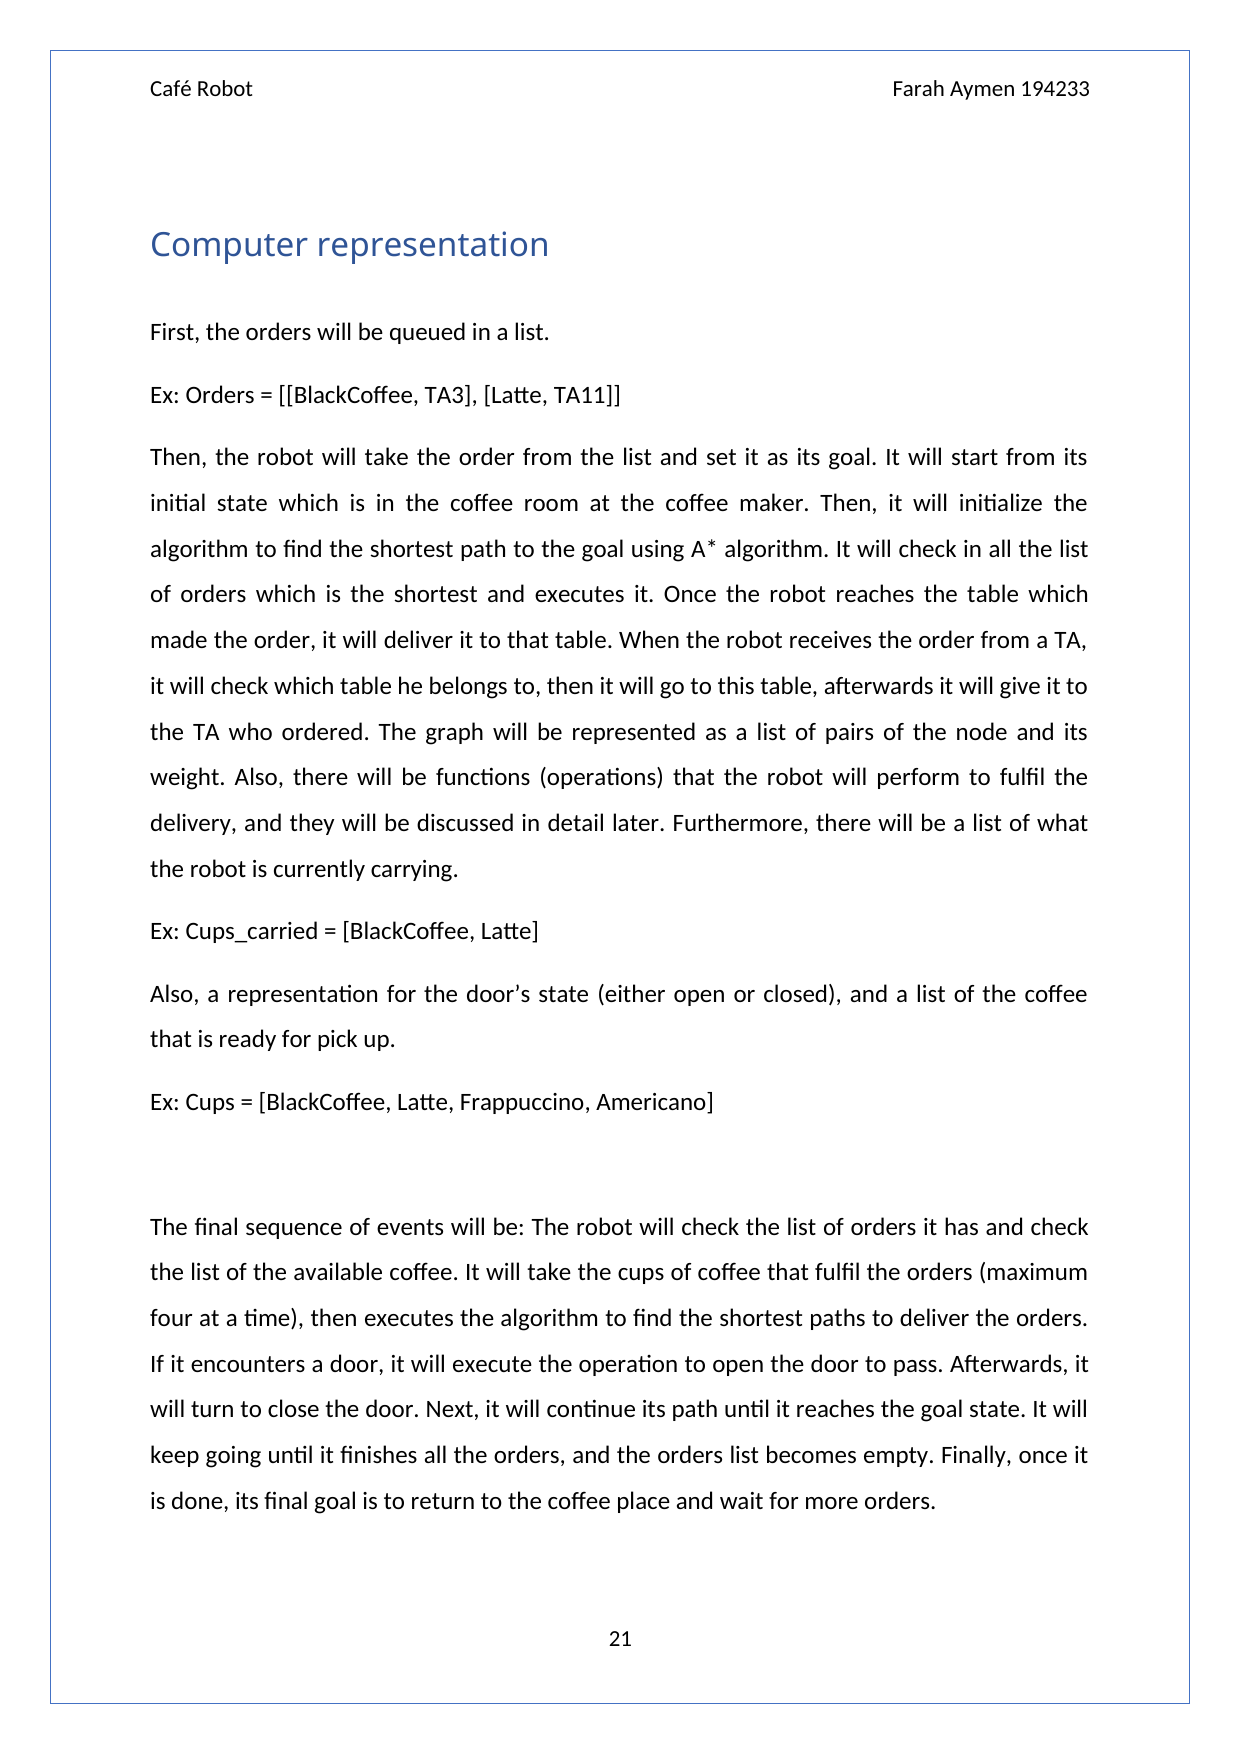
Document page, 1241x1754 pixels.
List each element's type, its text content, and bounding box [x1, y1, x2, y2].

text The final sequence of events will be: The robot will check the list of orders it has and check the list of the available coffee. It will take the cups of coffee that fulfil the orders (maximum four at a time), then executes the algorithm to find the shortest paths to deliver the orders. If it encounters a door, it will execute the operation to open the door to pass. Afterwards, it will turn to close the door. Next, it will continue its path until it reaches the goal state. It will keep going until it finishes all the orders, and the orders list becomes empty. Finally, once it is done, its final goal is to return to the coffee place and wait for more orders. [150, 1211, 1090, 1516]
text Ex: Cups_carried = [BlackCoffee, Latte] [150, 915, 1090, 946]
text Also, a representation for the door’s state (either open or closed), and a list of the coffee that is ready for pick up. [150, 978, 1090, 1054]
text Ex: Cups = [BlackCoffee, Latte, Frappuccino, Americano] [150, 1086, 1090, 1116]
text Then, the robot will take the order from the list and set it as its goal. It will start from its initial state which is in the coffee room at the coffee maker. Then, it will initialize the algorithm to find the shortest path to the goal using A* algorithm. It will check in all the list of orders which is the shortest and executes it. Once the robot reaches the table which made the order, it will deliver it to that table. When the robot receives the order from a TA, it will check which table he belongs to, then it will go to this table, afterwards it will give it to the TA who ordered. The graph will be represented as a list of pairs of the node and its weight. Also, there will be functions (operations) that the robot will perform to fulfil the delivery, and they will be discussed in detail later. Furthermore, there will be a list of what the robot is currently carrying. [150, 441, 1090, 883]
text First, the orders will be queued in a list. [150, 317, 1090, 347]
text Ex: Orders = [[BlackCoffee, TA3], [Latte, TA11]] [150, 379, 1090, 409]
subtitle Computer representation [150, 221, 1090, 266]
